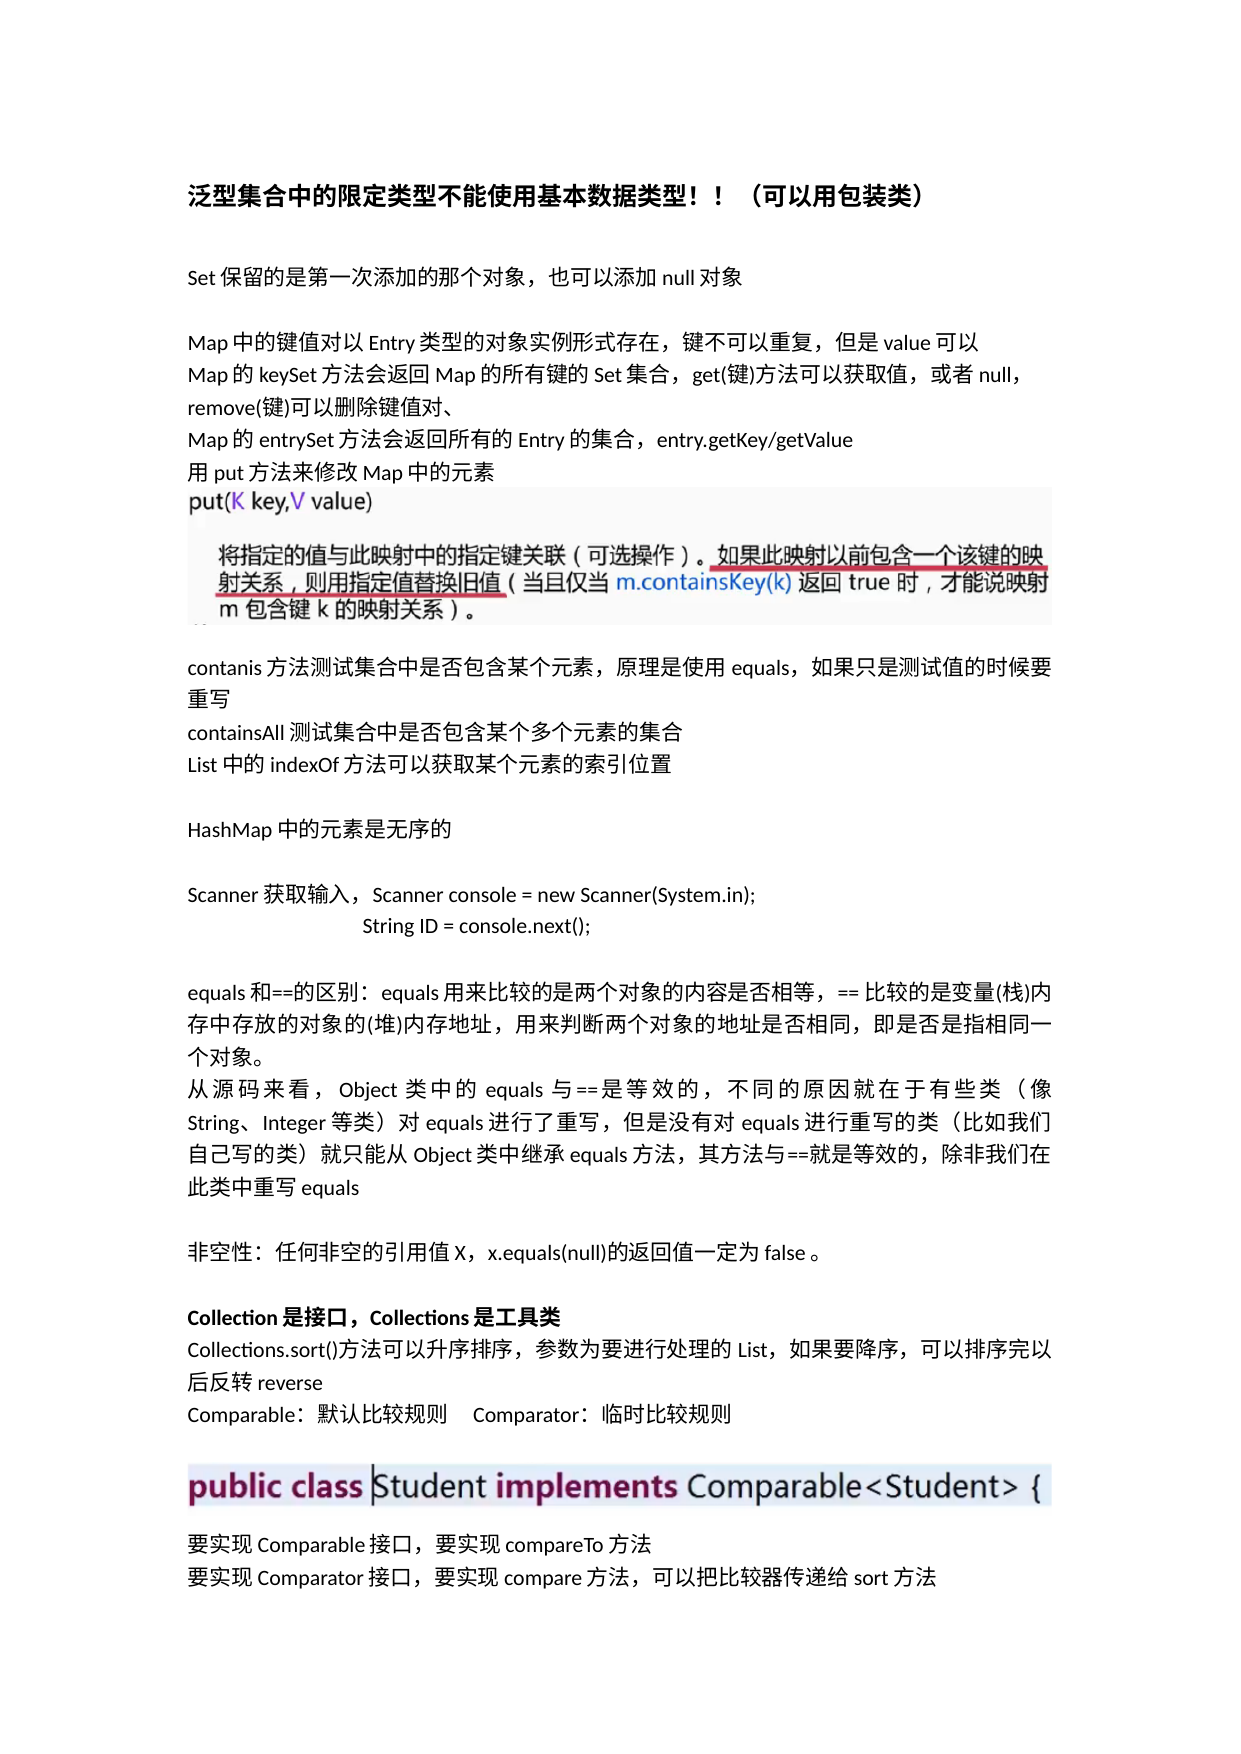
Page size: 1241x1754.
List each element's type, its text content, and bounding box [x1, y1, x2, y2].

text 非空性：任何非空的引用值X，x.equals(null)的返回值一定为false 。 [187, 1234, 1053, 1267]
picture [187, 487, 1052, 625]
text contanis方法测试集合中是否包含某个元素，原理是使用equals，如果只是测试值的时候要重写 [187, 649, 1053, 714]
text Map中的键值对以Entry类型的对象实例形式存在，键不可以重复，但是value可以 [187, 324, 1053, 357]
picture [187, 1462, 1052, 1516]
text 从源码来看，Object类中的equals与==是等效的，不同的原因就在于有些类（像String、Integer等类）对equals进行了重写，但是没有对equals进行重写的类（比如我们自己写的类）就只能从Object类中继承equals方法，其方法与==就是等效的，除非我们在此类中重写equals [187, 1072, 1053, 1202]
text 用put方法来修改Map中的元素 [187, 454, 1053, 487]
text String ID = console.next(); [319, 909, 1053, 942]
text List中的indexOf方法可以获取某个元素的索引位置 [187, 747, 1053, 779]
text Scanner获取输入，Scanner console = new Scanner(System.in); [187, 877, 1053, 909]
text containsAll测试集合中是否包含某个多个元素的集合 [187, 714, 1053, 747]
text Map的keySet方法会返回Map的所有键的Set集合，get(键)方法可以获取值，或者null， [187, 357, 1053, 389]
text 要实现Comparable接口，要实现compareTo方法 [187, 1527, 1053, 1559]
text Set保留的是第一次添加的那个对象，也可以添加null对象 [187, 259, 1053, 292]
text 要实现Comparator接口，要实现compare方法，可以把比较器传递给sort方法 [187, 1559, 1053, 1592]
text 泛型集合中的限定类型不能使用基本数据类型！！（可以用包装类） [187, 162, 1053, 227]
text remove(键)可以删除键值对、 [187, 389, 1053, 422]
text HashMap中的元素是无序的 [187, 812, 1053, 844]
text equals和==的区别：equals用来比较的是两个对象的内容是否相等，== 比较的是变量(栈)内存中存放的对象的(堆)内存地址，用来判断两个对象的地址是否相同，即是否是指相同一个对象。 [187, 974, 1053, 1072]
text Collection是接口，Collections是工具类 [187, 1299, 1053, 1332]
text Map的entrySet方法会返回所有的Entry的集合，entry.getKey/getValue [187, 422, 1053, 454]
text Comparable：默认比较规则 Comparator：临时比较规则 [187, 1397, 1053, 1429]
text Collections.sort()方法可以升序排序，参数为要进行处理的List，如果要降序，可以排序完以后反转reverse [187, 1332, 1053, 1397]
